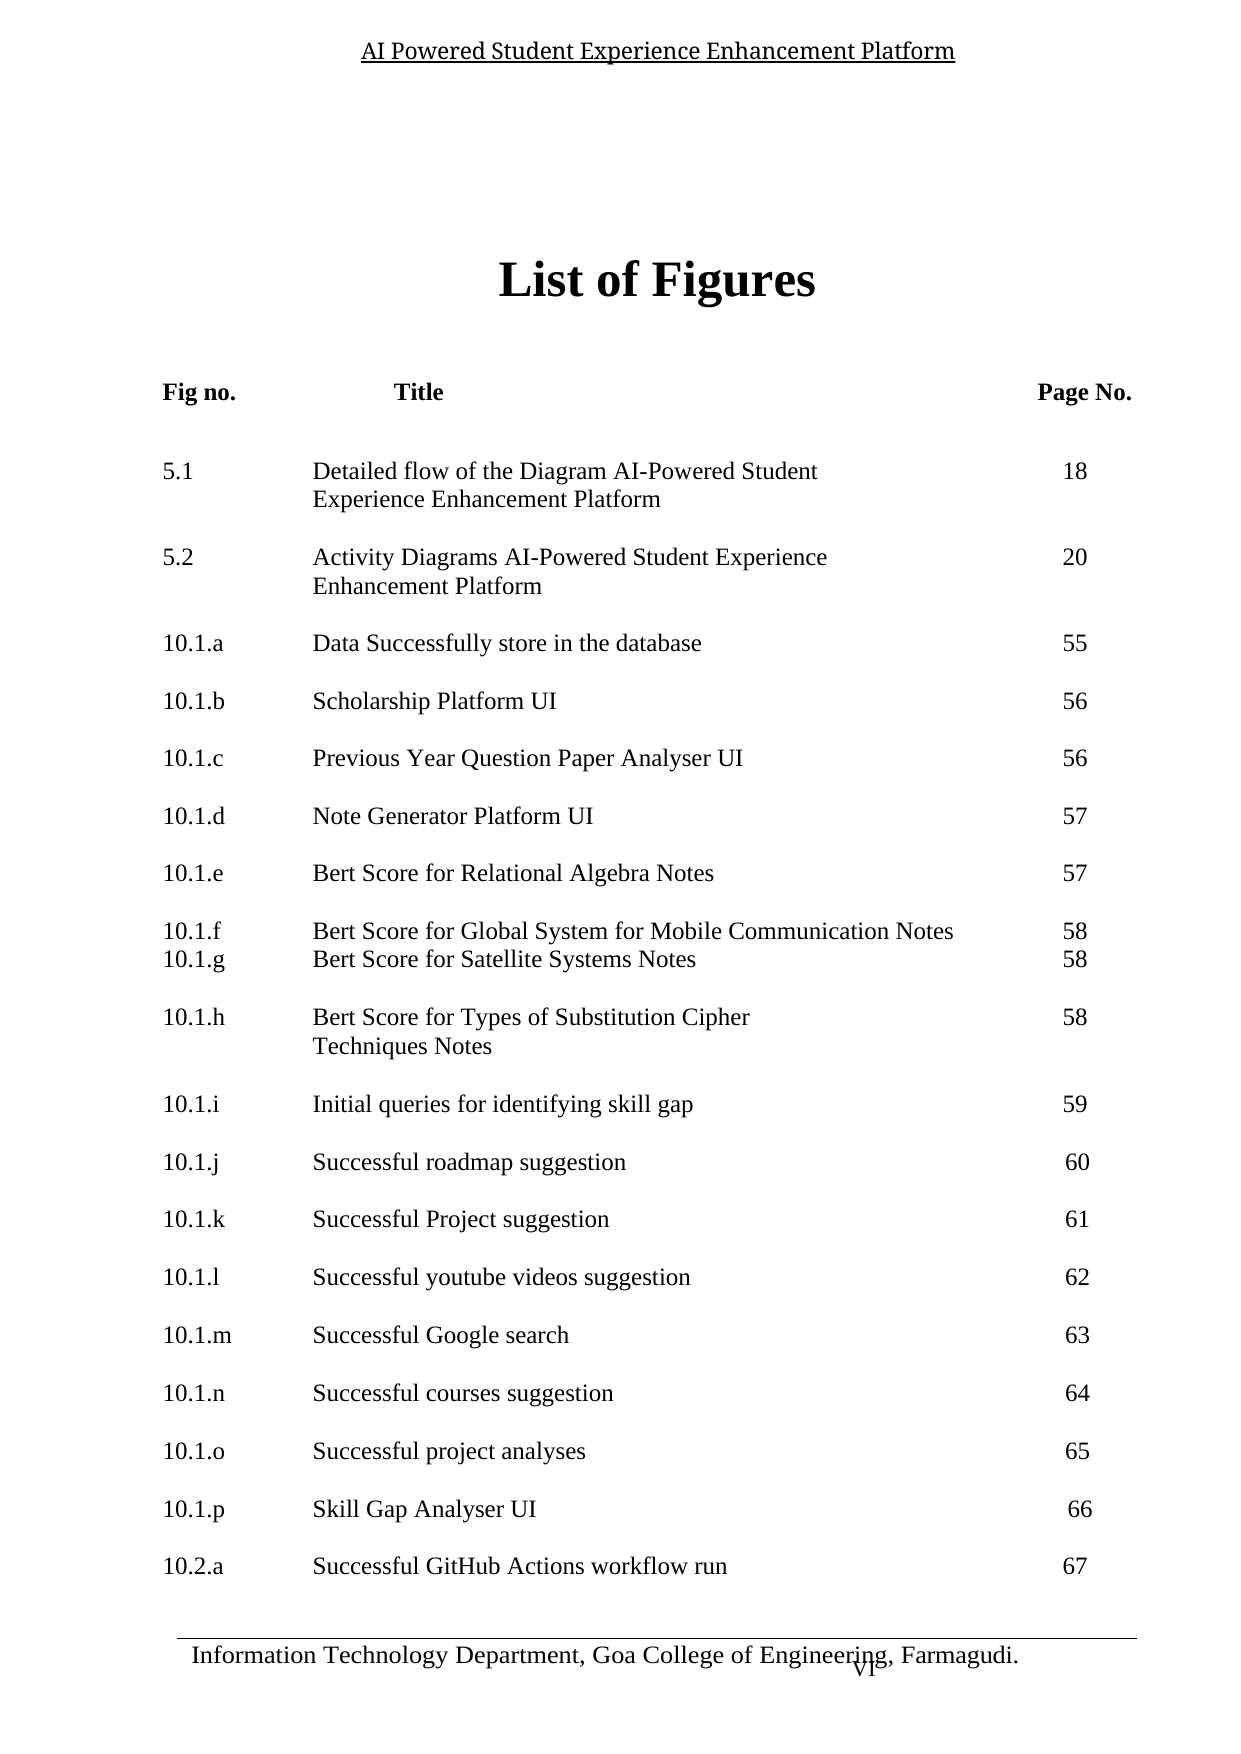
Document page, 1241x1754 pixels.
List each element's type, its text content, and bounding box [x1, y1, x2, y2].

text 10.1.c Previous Year Question Paper Analyser UI 56 [162, 743, 1152, 772]
text 10.1.b Scholarship Platform UI 56 [162, 686, 1152, 714]
text 10.1.n Successful courses suggestion 64 [162, 1378, 1152, 1407]
text 10.1.o Successful project analyses 65 [162, 1436, 1152, 1465]
text 10.1.f Bert Score for Global System for Mobile Communication Notes 58 [162, 916, 1152, 944]
text 10.1.h Bert Score for Types of Substitution Cipher 58 [162, 1002, 1152, 1031]
text 5.1 Detailed flow of the Diagram AI-Powered Student 18 [162, 456, 1152, 484]
text Fig no. Title Page No. [162, 377, 1152, 406]
text Enhancement Platform [237, 571, 1147, 599]
text 5.2 Activity Diagrams AI-Powered Student Experience 20 [162, 542, 1152, 571]
text Experience Enhancement Platform [237, 484, 1147, 513]
text 10.1.l Successful youtube videos suggestion 62 [162, 1262, 1152, 1291]
text List of Figures [162, 249, 1152, 308]
text 10.2.a Successful GitHub Actions workflow run 67 [162, 1551, 1144, 1580]
text 10.1.e Bert Score for Relational Algebra Notes 57 [162, 858, 1152, 887]
text 10.1.d Note Generator Platform UI 57 [162, 801, 1152, 829]
text 10.1.j Successful roadmap suggestion 60 [162, 1147, 1152, 1175]
text 10.1.p Skill Gap Analyser UI 66 [162, 1494, 1152, 1522]
text 10.1.g Bert Score for Satellite Systems Notes 58 [162, 944, 1152, 973]
text 10.1.m Successful Google search 63 [162, 1320, 1152, 1349]
text 10.1.k Successful Project suggestion 61 [162, 1204, 1152, 1233]
text Techniques Notes [162, 1031, 1152, 1059]
text 10.1.i Initial queries for identifying skill gap 59 [162, 1089, 1152, 1117]
text 10.1.a Data Successfully store in the database 55 [162, 628, 1152, 657]
